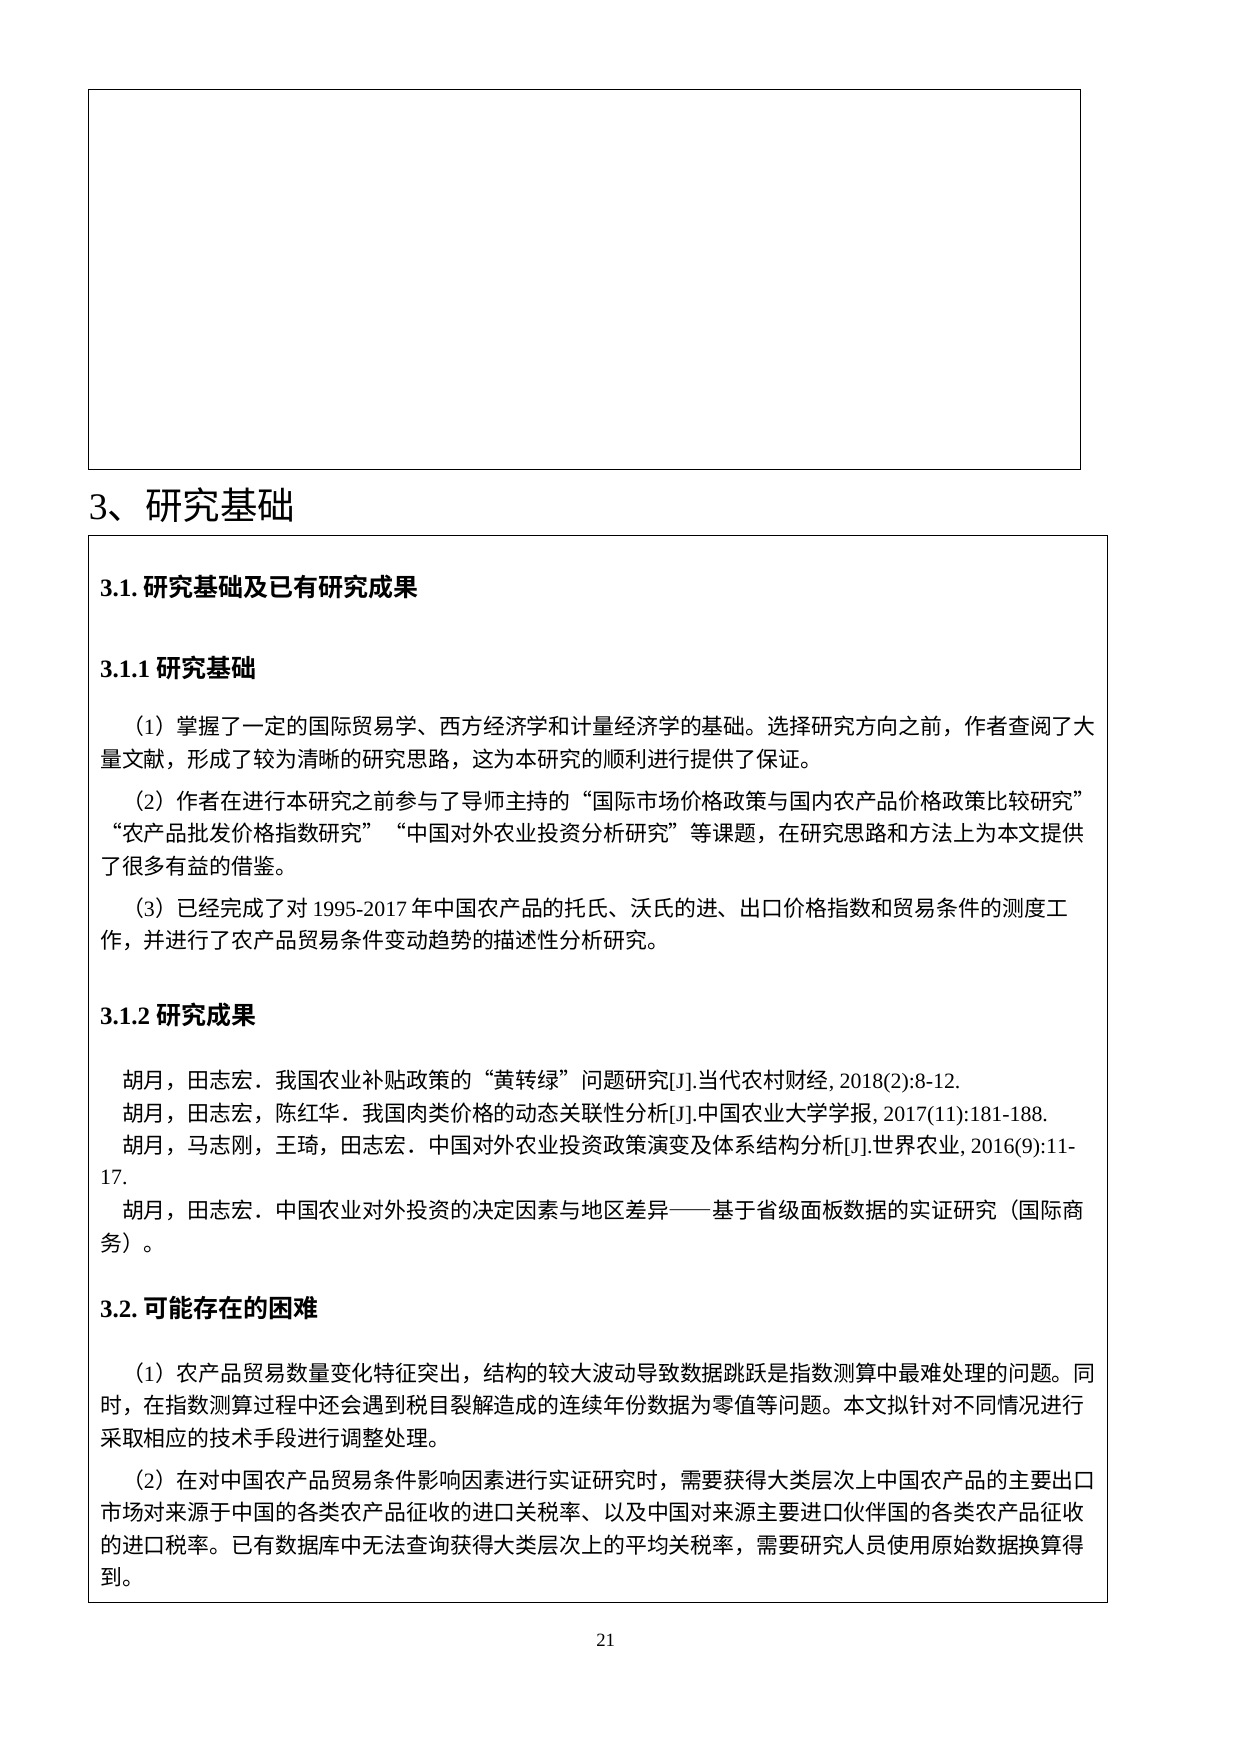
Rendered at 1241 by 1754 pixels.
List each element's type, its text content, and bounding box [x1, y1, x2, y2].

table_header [89, 90, 1080, 469]
text 3、研究基础 [89, 470, 1122, 535]
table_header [89, 536, 1107, 1602]
